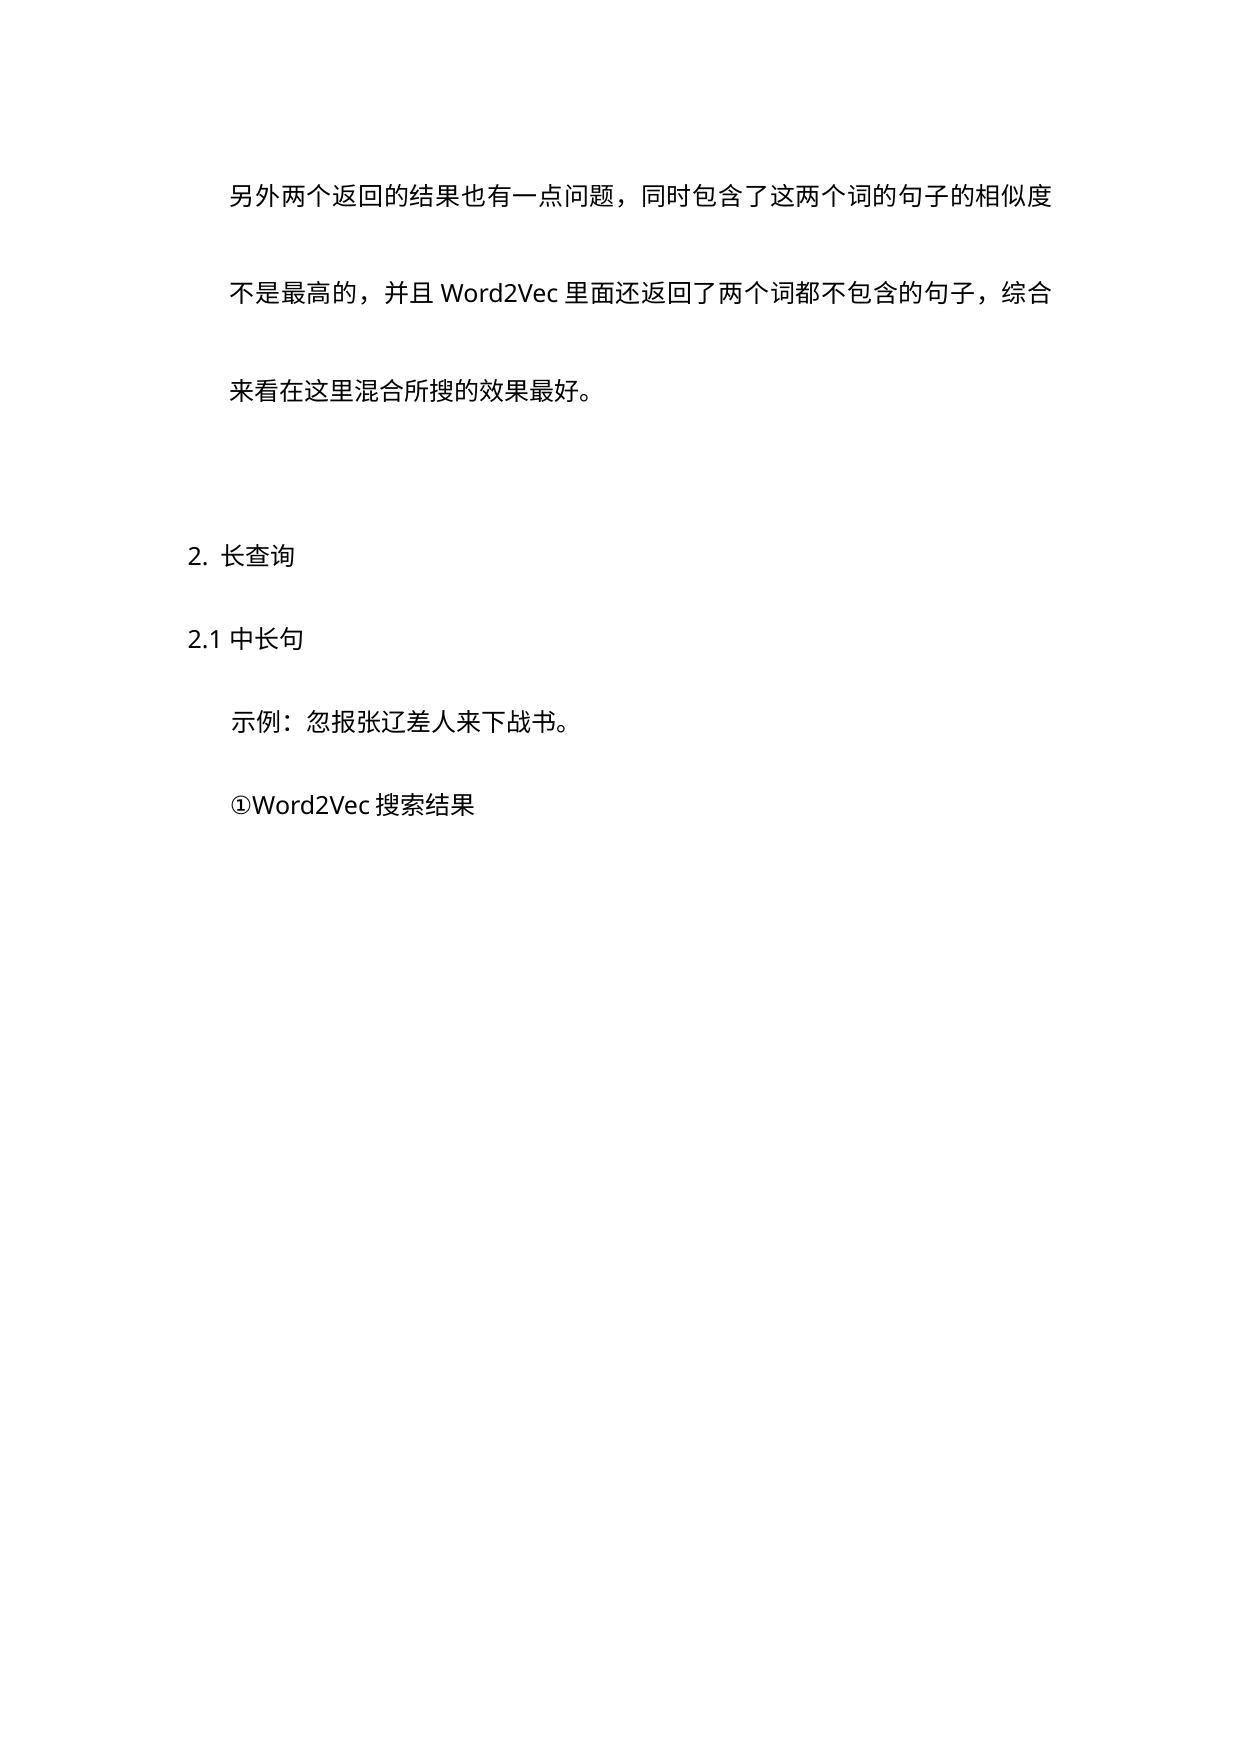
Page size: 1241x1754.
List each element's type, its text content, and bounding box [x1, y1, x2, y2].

list 中长句 [187, 605, 1053, 670]
list ①Word2Vec搜索结果 [229, 771, 1053, 836]
list 长查询 [187, 522, 1053, 587]
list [229, 162, 1053, 422]
list 示例：忽报张辽差人来下战书。 [187, 688, 1053, 753]
